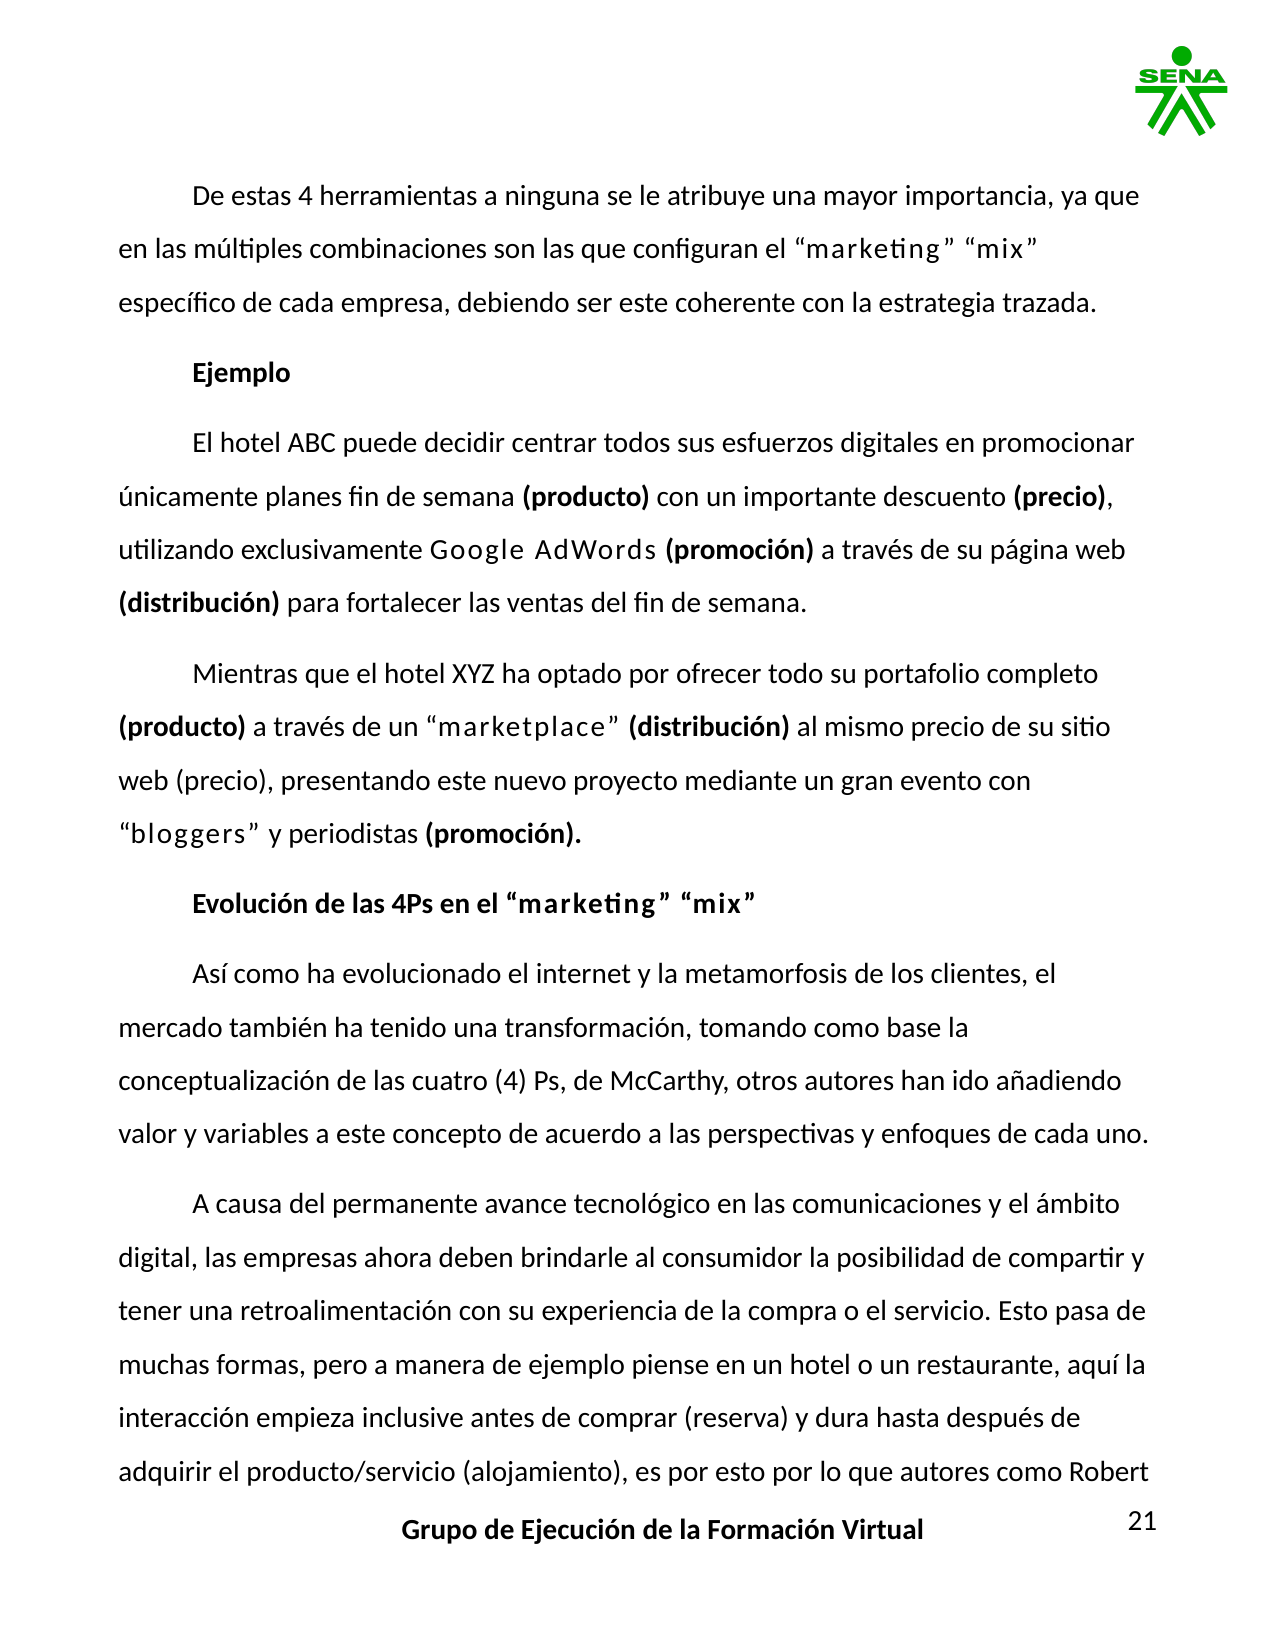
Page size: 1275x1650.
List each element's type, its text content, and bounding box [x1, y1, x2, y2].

text El hotel ABC puede decidir centrar todos sus esfuerzos digitales en promocionar únicamente planes fin de semana (producto) con un importante descuento (precio), utilizando exclusivamente Google AdWords (promoción) a través de su página web (distribución) para fortalecer las ventas del fin de semana. [118, 424, 1157, 620]
text Evolución de las 4Ps en el “marketing” “mix” [118, 885, 1157, 921]
text Así como ha evolucionado el internet y la metamorfosis de los clientes, el mercado también ha tenido una transformación, tomando como base la conceptualización de las cuatro (4) Ps, de McCarthy, otros autores han ido añadiendo valor y variables a este concepto de acuerdo a las perspectivas y enfoques de cada uno. [118, 955, 1157, 1151]
text De estas 4 herramientas a ninguna se le atribuye una mayor importancia, ya que en las múltiples combinaciones son las que configuran el “marketing” “mix” específico de cada empresa, debiendo ser este coherente con la estrategia trazada. [118, 177, 1157, 320]
text Ejemplo [118, 354, 1157, 390]
text Mientras que el hotel XYZ ha optado por ofrecer todo su portafolio completo (producto) a través de un “marketplace” (distribución) al mismo precio de su sitio web (precio), presentando este nuevo proyecto mediante un gran evento con “bloggers” y periodistas (promoción). [118, 655, 1157, 851]
picture [1135, 46, 1228, 136]
